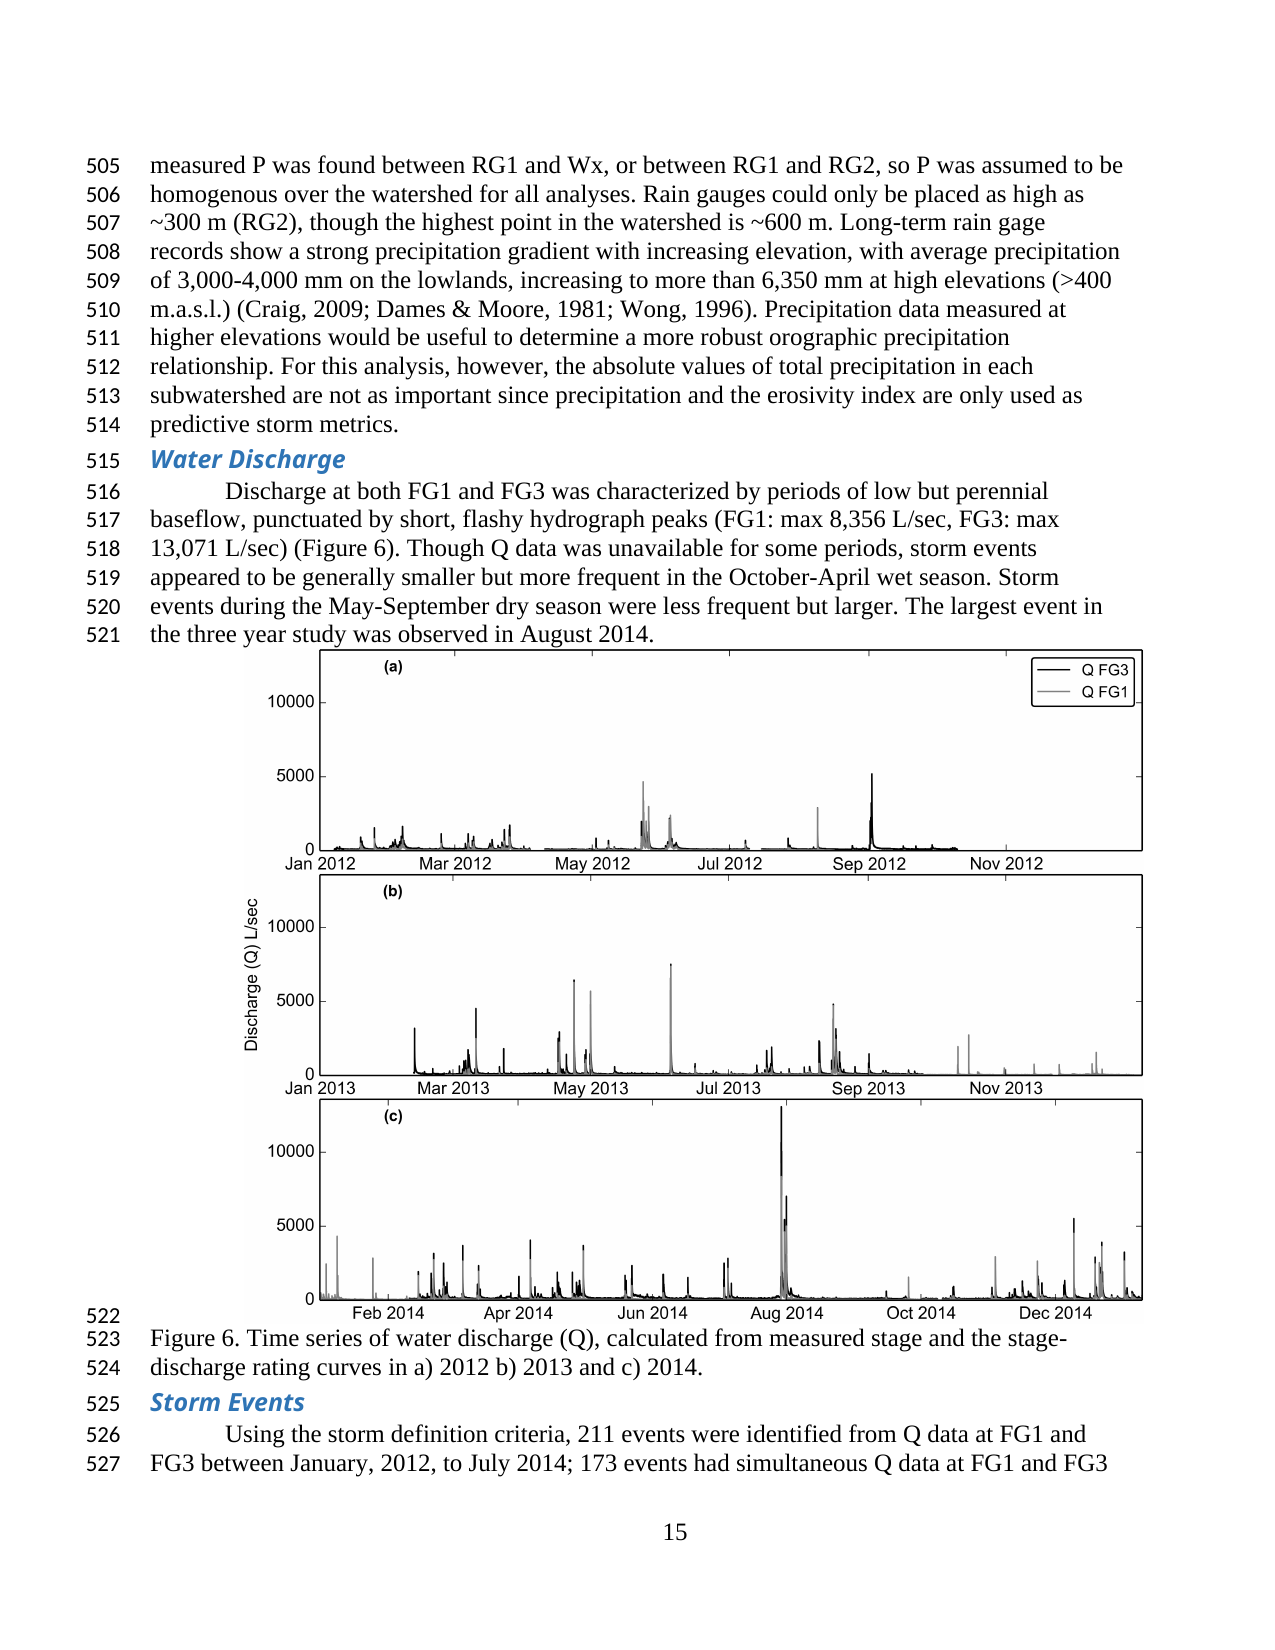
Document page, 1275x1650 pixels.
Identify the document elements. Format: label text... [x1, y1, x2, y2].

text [150, 1419, 1125, 1476]
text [150, 150, 1125, 437]
subtitle Water Discharge [150, 442, 1125, 476]
text Figure 6. Time series of water discharge (Q), calculated from measured stage and the stage-discharge rating curves in a) 2012 b) 2013 and c) 2014. [150, 1323, 1125, 1381]
picture [243, 648, 1144, 1324]
subtitle Storm Events [150, 1385, 1125, 1419]
text Discharge at both FG1 and FG3 was characterized by periods of low but perennial baseflow, punctuated by short, flashy hydrograph peaks (FG1: max 8,356 L/sec, FG3: max 13,071 L/sec) (Figure 6). Though Q data was unavailable for some periods, storm events appeared to be generally smaller but more frequent in the October-April wet season. Storm events during the May-September dry season were less frequent but larger. The largest event in the three year study was observed in August 2014. [150, 476, 1125, 648]
